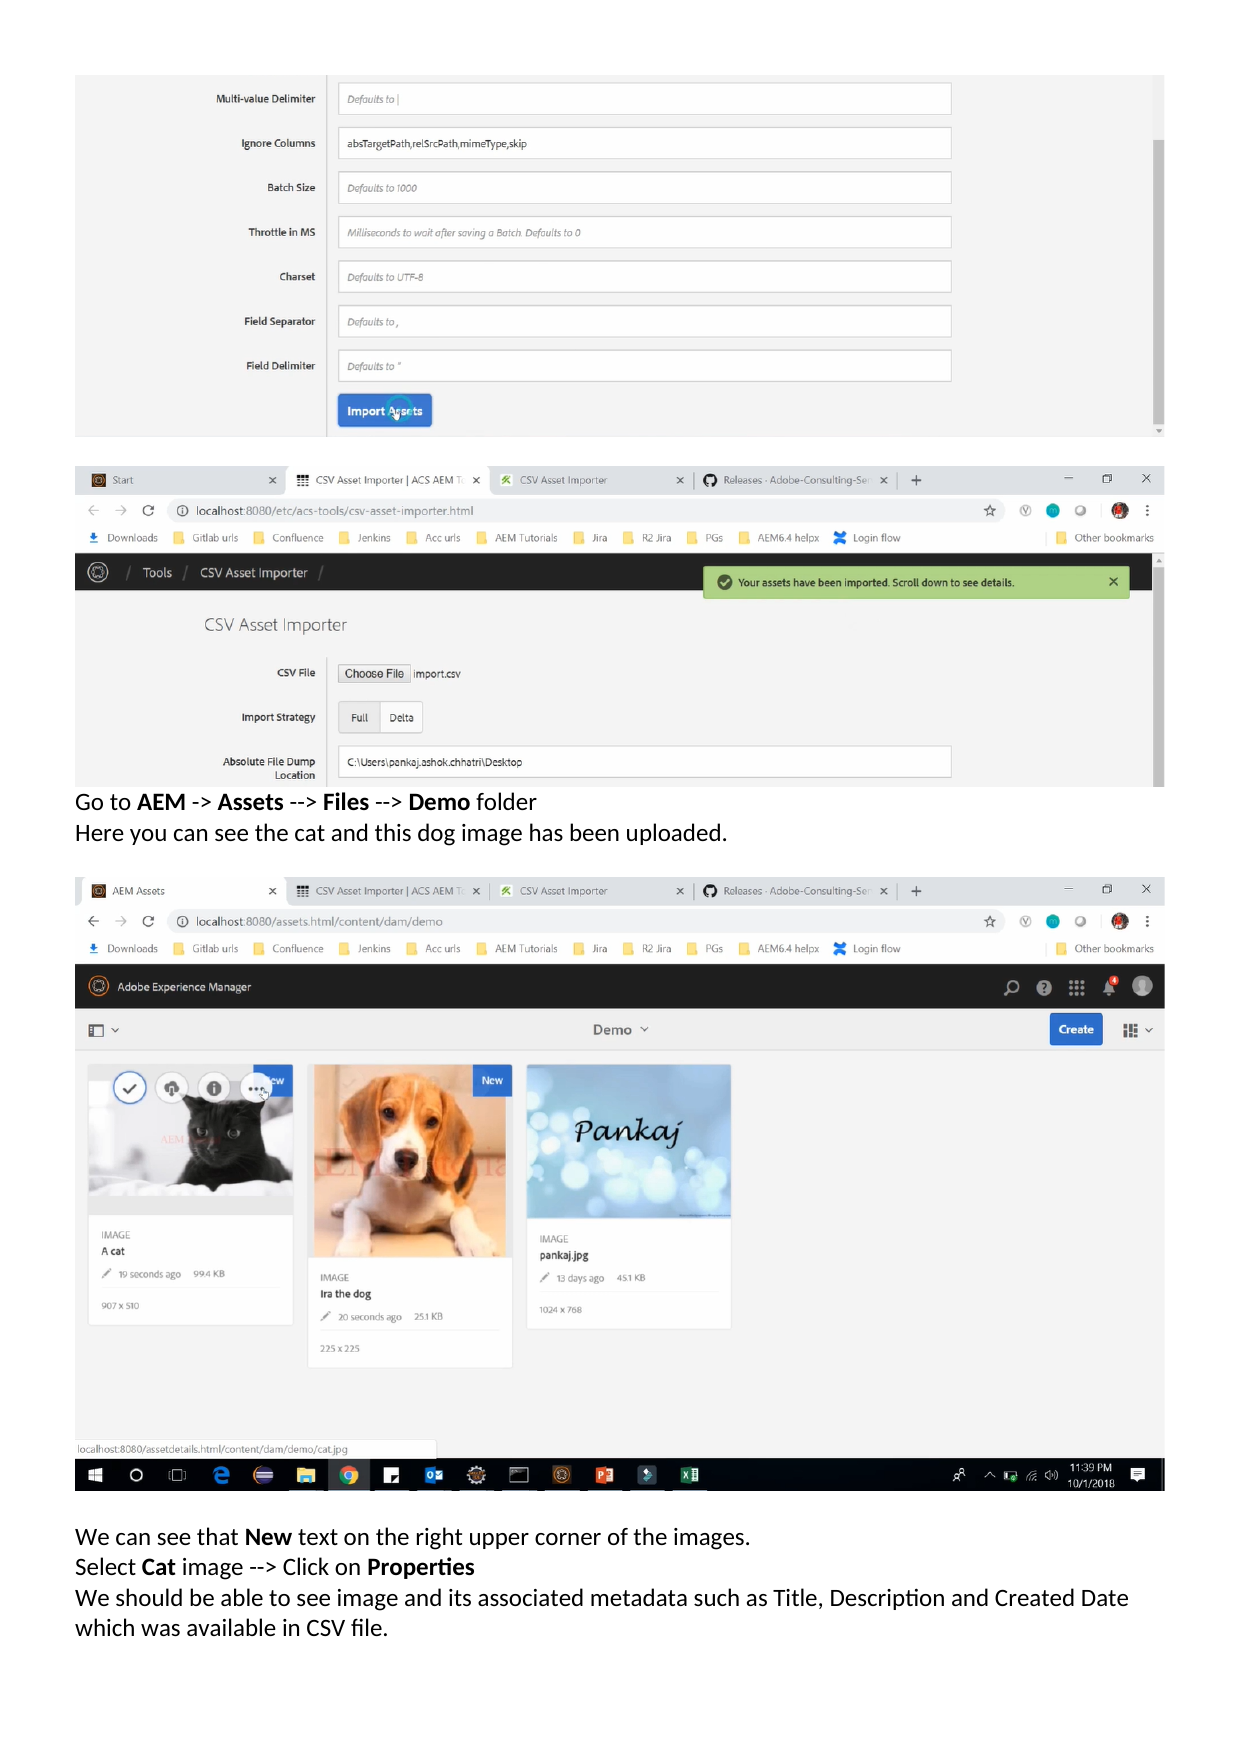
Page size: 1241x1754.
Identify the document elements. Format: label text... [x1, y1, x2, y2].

picture [75, 877, 1165, 1491]
picture [75, 466, 1165, 787]
text Select Cat image --> Click on Properties [75, 1552, 1165, 1582]
text We can see that New text on the right upper corner of the images. [75, 1521, 1165, 1552]
text We should be able to see image and its associated metadata such as Title, Description and Created Date [75, 1582, 1165, 1613]
picture [75, 75, 1165, 437]
text Go to AEM -> Assets --> Files --> Demo folder [75, 787, 1165, 817]
text which was available in CSV file. [75, 1613, 1165, 1643]
text Here you can see the cat and this dog image has been uploaded. [75, 817, 1165, 847]
